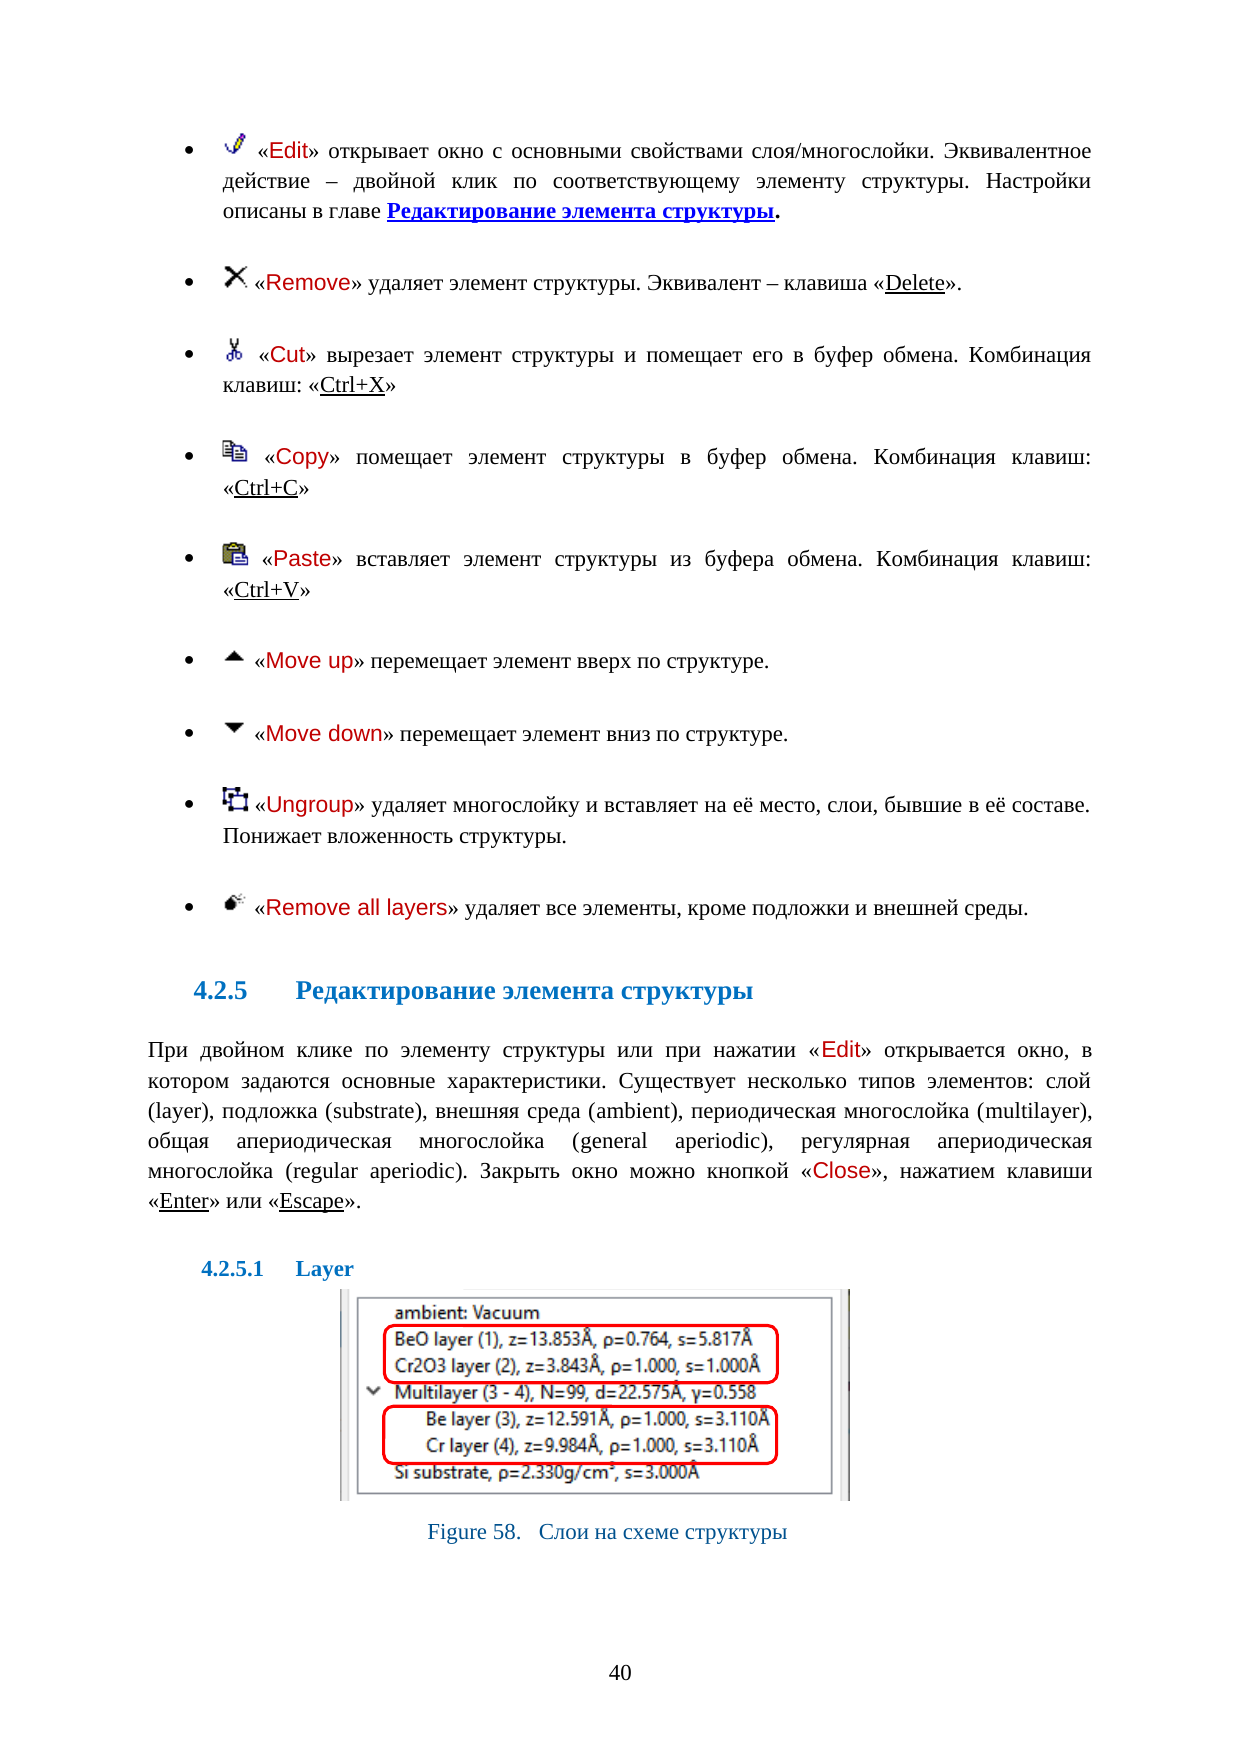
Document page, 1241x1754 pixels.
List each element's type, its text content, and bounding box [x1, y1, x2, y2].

picture [222, 787, 249, 813]
picture [340, 1289, 850, 1501]
list «Cut» вырезает элемент структуры и помещает его в буфер обмена. Комбинация клавиш: «Ctrl+X» [185, 337, 1093, 398]
picture [222, 132, 249, 159]
list «Move down» перемещает элемент вниз по структуре. [185, 715, 1093, 746]
picture [222, 541, 249, 567]
picture [222, 889, 249, 915]
picture [222, 265, 249, 291]
subtitle Layer [201, 1255, 1093, 1282]
text При двойном клике по элементу структуры или при нажатии «Edit» открывается окно, в котором задаются основные характеристики. Существует несколько типов элементов: слой (layer), подложка (substrate), внешняя среда (ambient), периодическая многослойка (multilayer), общая апериодическая многослойка (general aperiodic), регулярная апериодическая многослойка (regular aperiodic). Закрыть окно можно кнопкой «Close», нажатием клавиши «Enter» или «Escape». [148, 1036, 1093, 1214]
list «Ungroup» удаляет многослойку и вставляет на её место, слои, бывшие в её составе. Понижает вложенность структуры. [185, 787, 1093, 848]
list «Move up» перемещает элемент вверх по структуре. [185, 643, 1093, 674]
subtitle Редактирование элемента структуры [193, 974, 1093, 1005]
picture [222, 337, 249, 363]
picture [222, 439, 249, 465]
list «Paste» вставляет элемент структуры из буфера обмена. Комбинация клавиш: «Ctrl+V» [185, 541, 1093, 602]
picture [222, 715, 249, 741]
list «Edit» открывает окно с основными свойствами слоя/многослойки. Эквивалентное действие – двойной клик по соответствующему элементу структуры. Настройки описаны в главе Редактирование элемента структуры. [185, 133, 1093, 224]
list «Copy» помещает элемент структуры в буфер обмена. Комбинация клавиш: «Ctrl+С» [185, 439, 1093, 500]
list «Remove» удаляет элемент структуры. Эквивалент – клавиша «Delete». [185, 265, 1093, 296]
picture [222, 643, 249, 669]
list «Remove all layers» удаляет все элементы, кроме подложки и внешней среды. [185, 889, 1093, 920]
